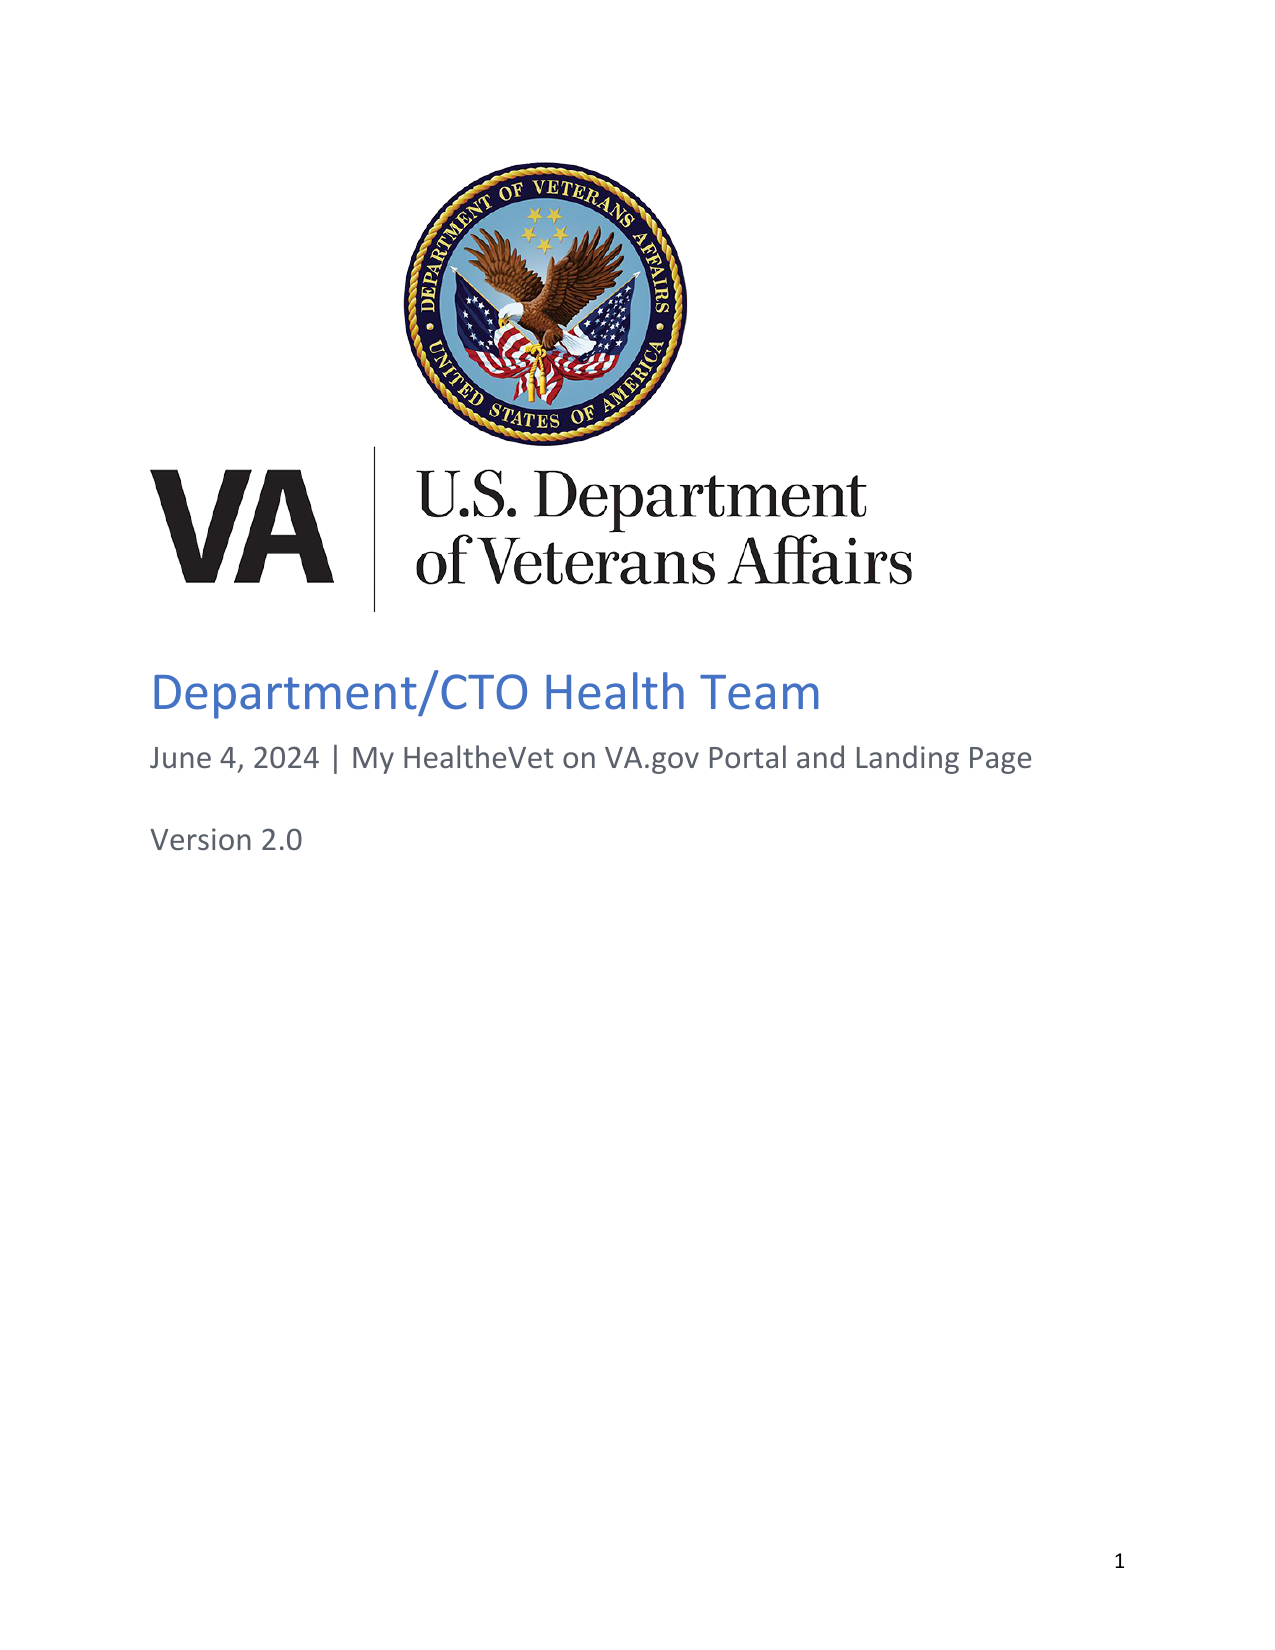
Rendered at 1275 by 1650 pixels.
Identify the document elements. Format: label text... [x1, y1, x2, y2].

picture [150, 150, 912, 612]
text Department/CTO Health Team [150, 658, 1125, 724]
text June 4, 2024 | My HealtheVet on VA.gov Portal and Landing Page [150, 737, 1125, 778]
text Version 2.0 [150, 818, 1125, 887]
